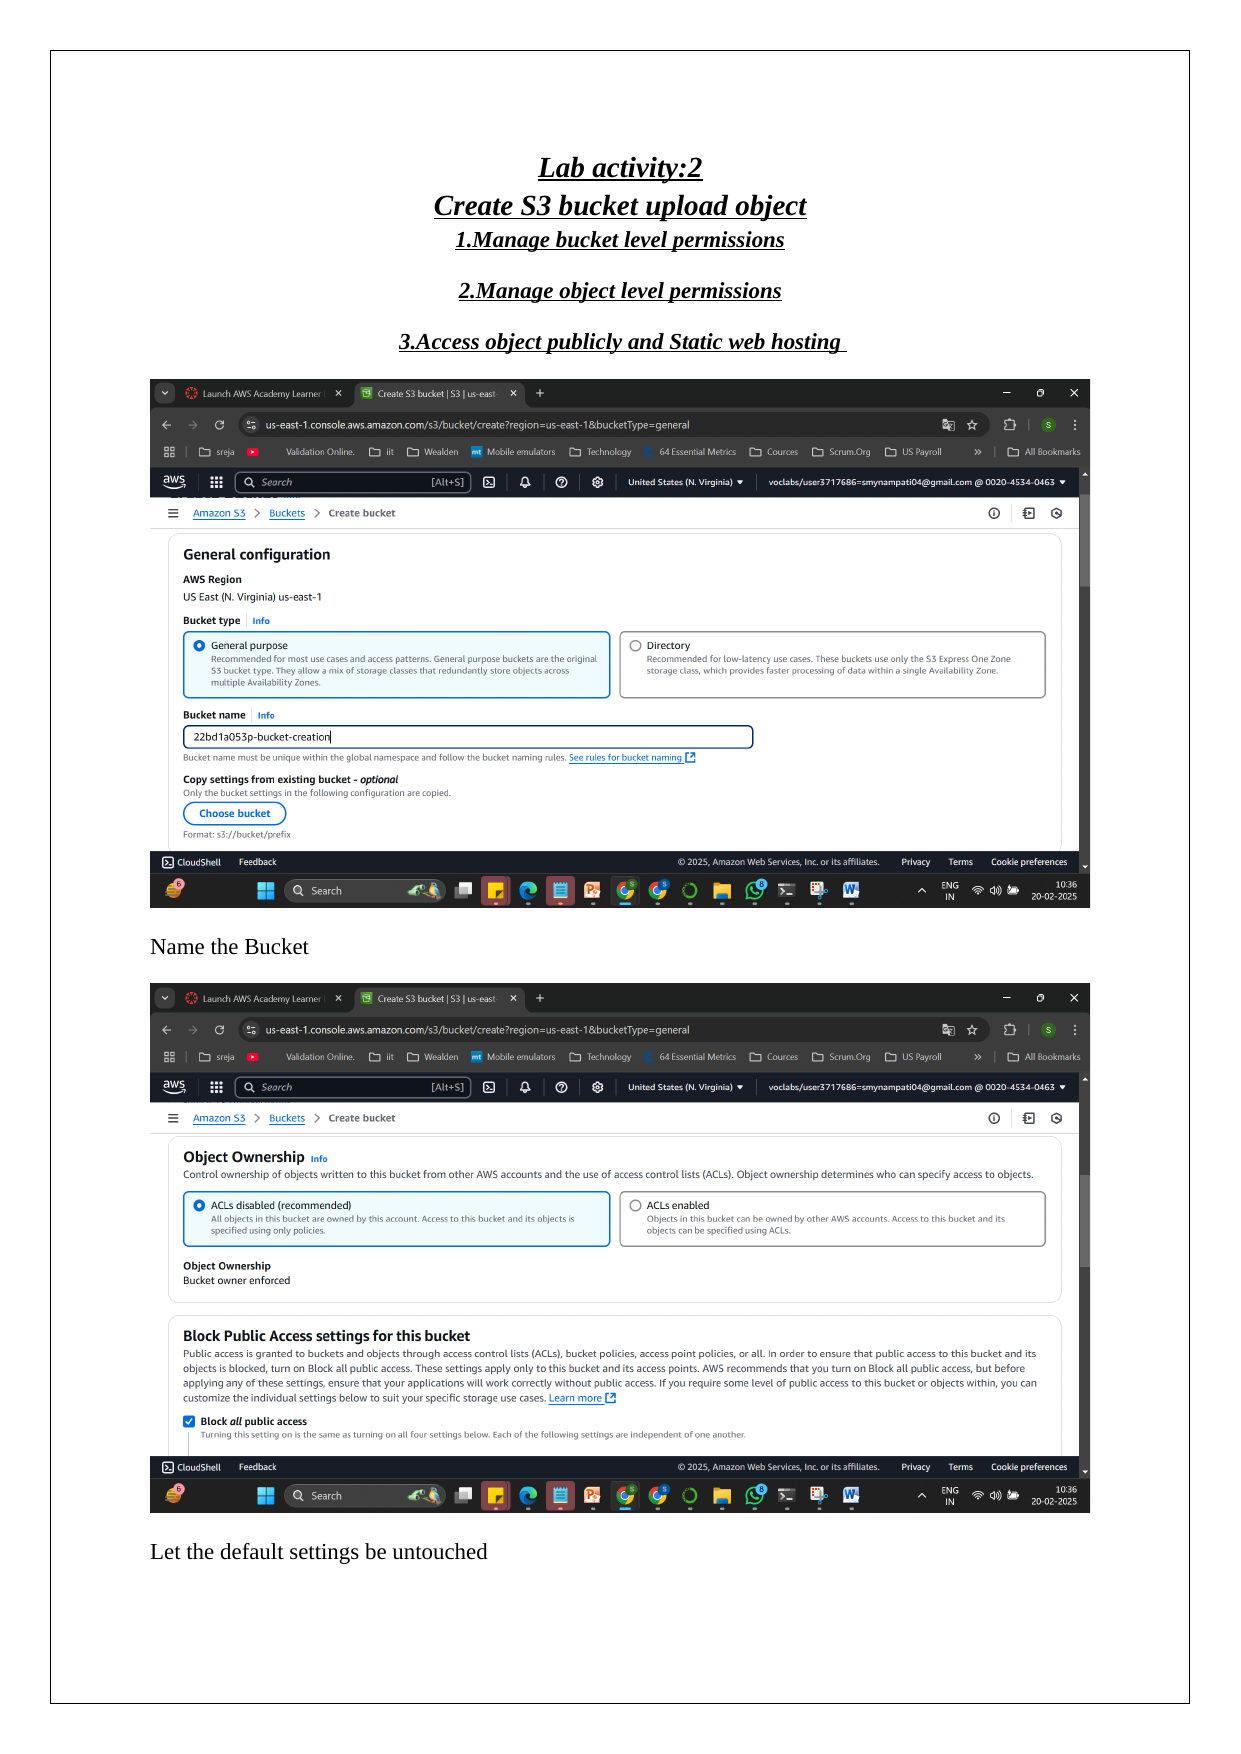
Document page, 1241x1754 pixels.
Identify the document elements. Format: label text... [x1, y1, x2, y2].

text 3.Access object publicly and Static web hosting [150, 328, 1090, 354]
text Lab activity:2 Create S3 bucket upload object 1.Manage bucket level permissions [150, 150, 1090, 252]
picture [150, 983, 1091, 1513]
text 2.Manage object level permissions [150, 277, 1090, 303]
text Name the Bucket [150, 933, 1090, 959]
text Let the default settings be untouched [150, 1538, 1090, 1564]
picture [150, 379, 1091, 908]
